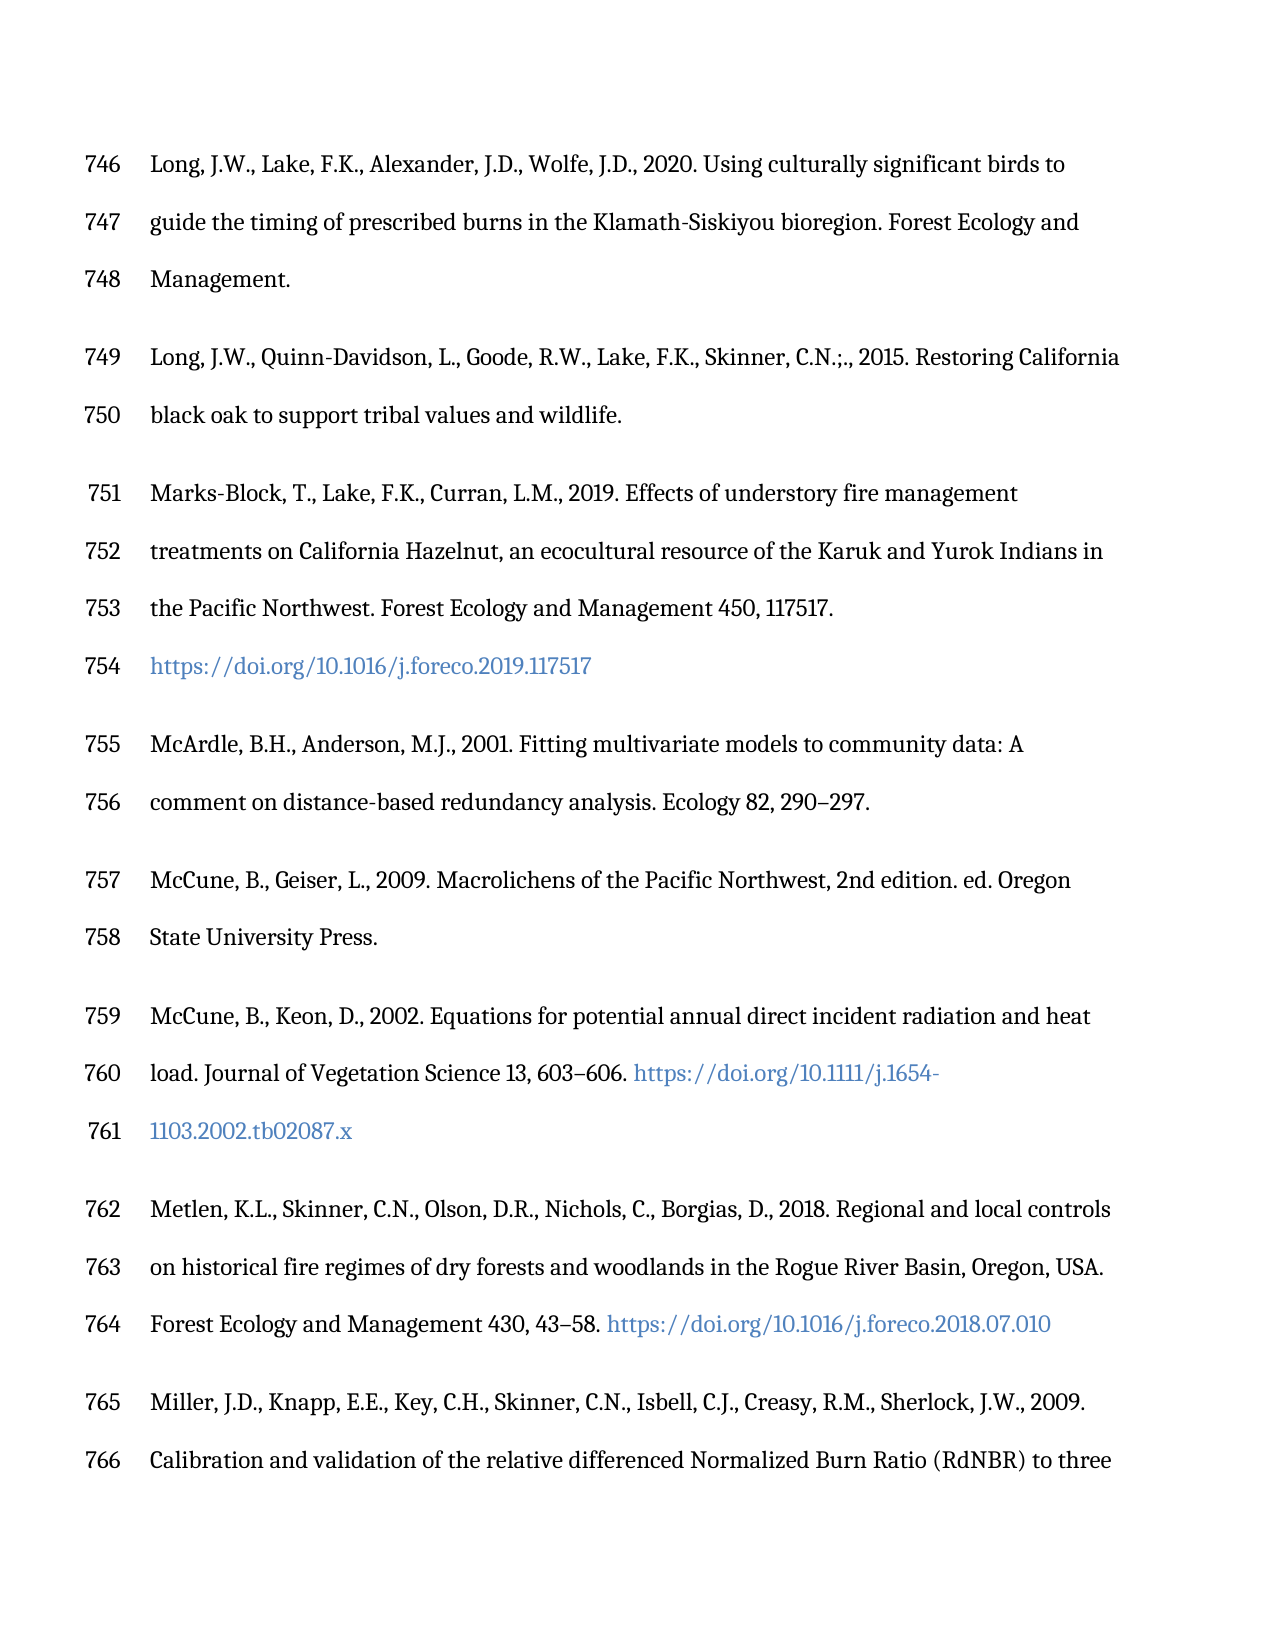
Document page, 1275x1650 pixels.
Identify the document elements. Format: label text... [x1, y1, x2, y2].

text McArdle, B.H., Anderson, M.J., 2001. Fitting multivariate models to community data: A comment on distance-based redundancy analysis. Ecology 82, 290–297. [150, 730, 1125, 816]
text McCune, B., Geiser, L., 2009. Macrolichens of the Pacific Northwest, 2nd edition. ed. Oregon State University Press. [150, 866, 1125, 952]
text Marks-Block, T., Lake, F.K., Curran, L.M., 2019. Effects of understory fire management treatments on California Hazelnut, an ecocultural resource of the Karuk and Yurok Indians in the Pacific Northwest. Forest Ecology and Management 450, 117517. https://doi.org/10.1016/j.foreco.2019.117517 [150, 479, 1125, 680]
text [150, 1388, 1125, 1474]
text Metlen, K.L., Skinner, C.N., Olson, D.R., Nichols, C., Borgias, D., 2018. Regional and local controls on historical fire regimes of dry forests and woodlands in the Rogue River Basin, Oregon, USA. Forest Ecology and Management 430, 43–58. https://doi.org/10.1016/j.foreco.2018.07.010 [150, 1195, 1125, 1339]
text Long, J.W., Quinn-Davidson, L., Goode, R.W., Lake, F.K., Skinner, C.N.;., 2015. Restoring California black oak to support tribal values and wildlife. [150, 343, 1125, 429]
text Long, J.W., Lake, F.K., Alexander, J.D., Wolfe, J.D., 2020. Using culturally significant birds to guide the timing of prescribed burns in the Klamath-Siskiyou bioregion. Forest Ecology and Management. [150, 150, 1125, 294]
text McCune, B., Keon, D., 2002. Equations for potential annual direct incident radiation and heat load. Journal of Vegetation Science 13, 603–606. https://doi.org/10.1111/j.1654-1103.2002.tb02087.x [150, 1002, 1125, 1145]
